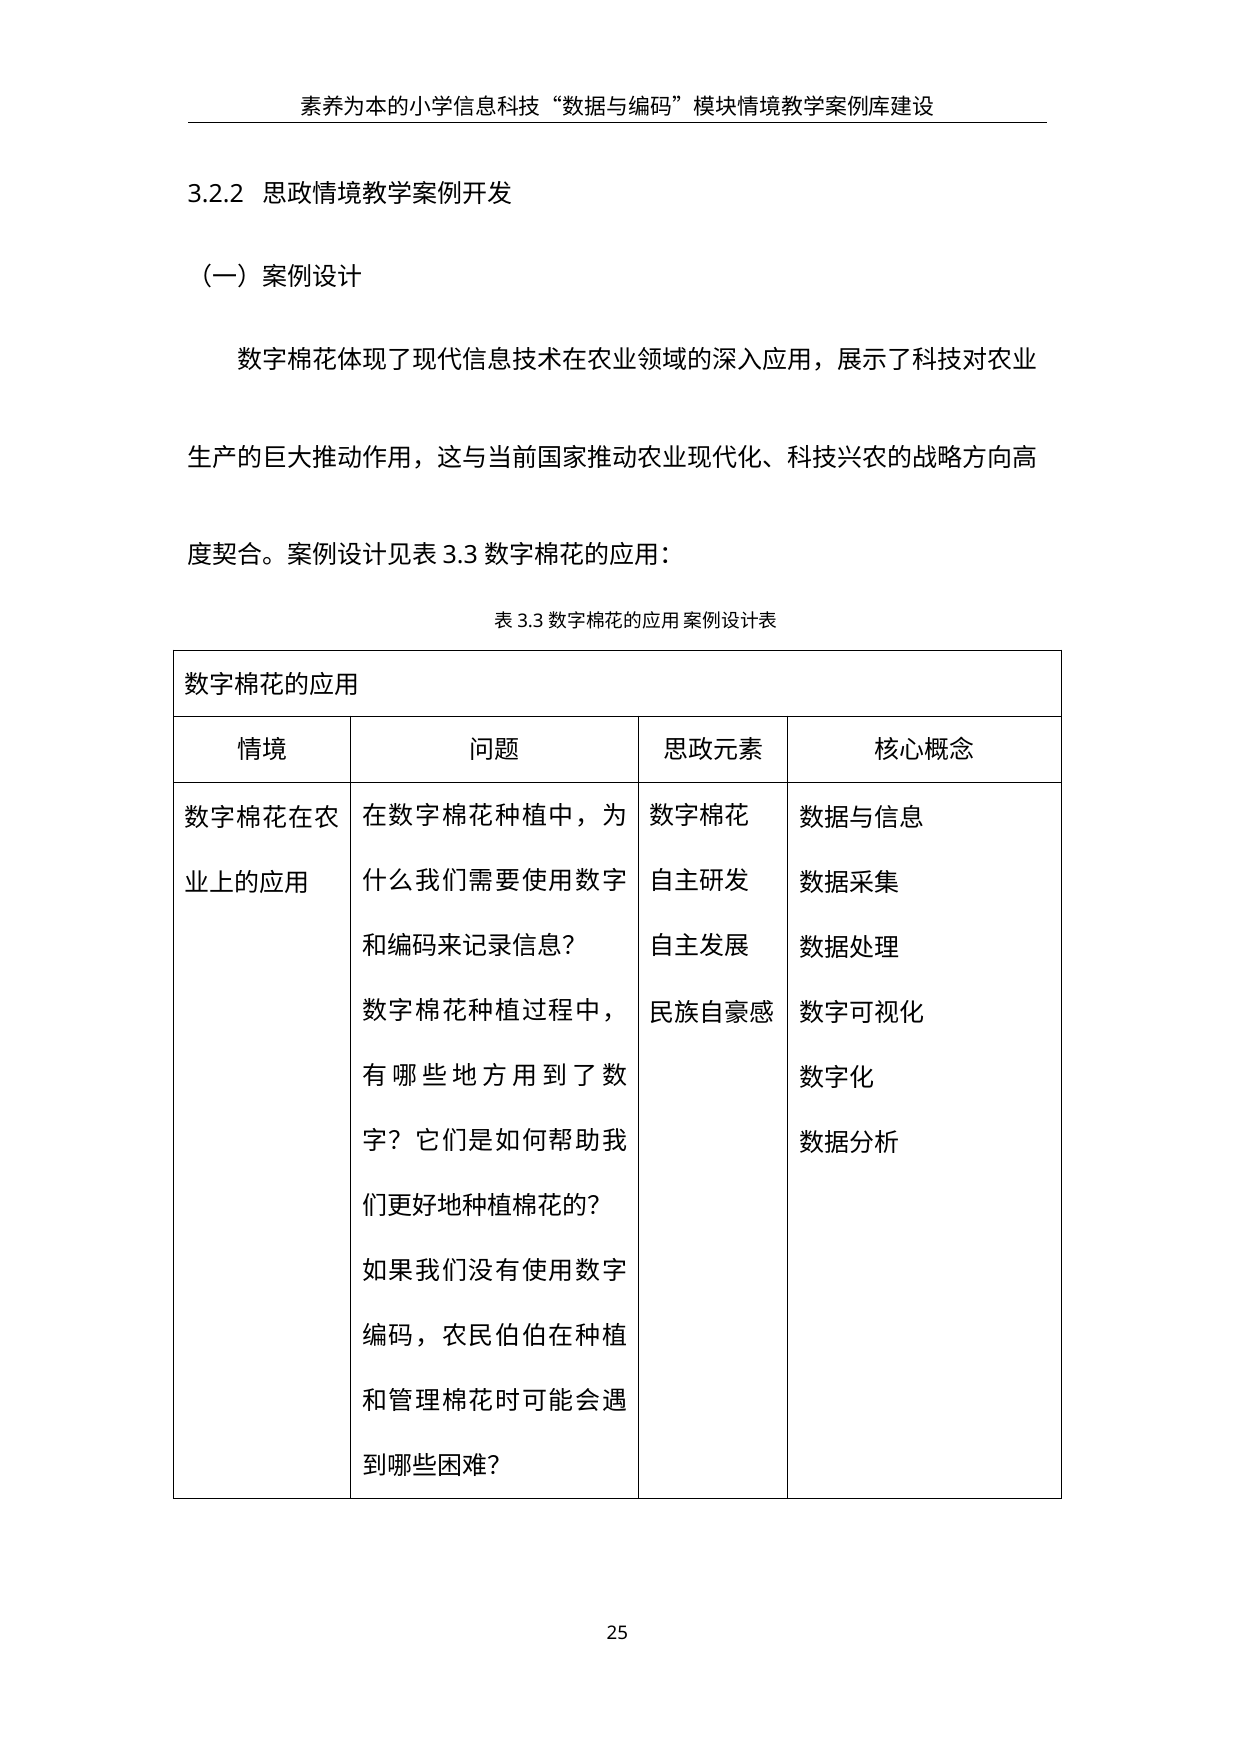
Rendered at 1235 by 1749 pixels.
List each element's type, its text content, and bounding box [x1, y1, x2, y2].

table_cell 数据与信息 数据采集 数据处理 数字可视化 数字化 数据分析 [788, 783, 1061, 1498]
text 数字棉花体现了现代信息技术在农业领域的深入应用，展示了科技对农业生产的巨大推动作用，这与当前国家推动农业现代化、科技兴农的战略方向高度契合。案例设计见表3.3 数字棉花的应用： [187, 325, 1047, 585]
table_cell 思政元素 [639, 717, 787, 782]
table_cell 情境 [174, 717, 350, 782]
table_cell 在数字棉花种植中，为什么我们需要使用数字和编码来记录信息？ 数字棉花种植过程中，有哪些地方用到了数字？它们是如何帮助我们更好地种植棉花的？ 如果我们没有使用数字编码，农民伯伯在种植和管理棉花时可能会遇到哪些困难？ [351, 783, 638, 1498]
list （一）案例设计 [187, 242, 1047, 307]
table_cell 核心概念 [788, 717, 1061, 782]
text 表3.3 数字棉花的应用 案例设计表 [187, 603, 1047, 636]
table_cell 数字棉花 自主研发 自主发展 民族自豪感 [639, 783, 787, 1498]
table_cell 数字棉花在农业上的应用 [174, 783, 350, 1498]
table_cell 问题 [351, 717, 638, 782]
list 思政情境教学案例开发 [187, 159, 1047, 224]
table_header 数字棉花的应用 [174, 651, 1061, 716]
